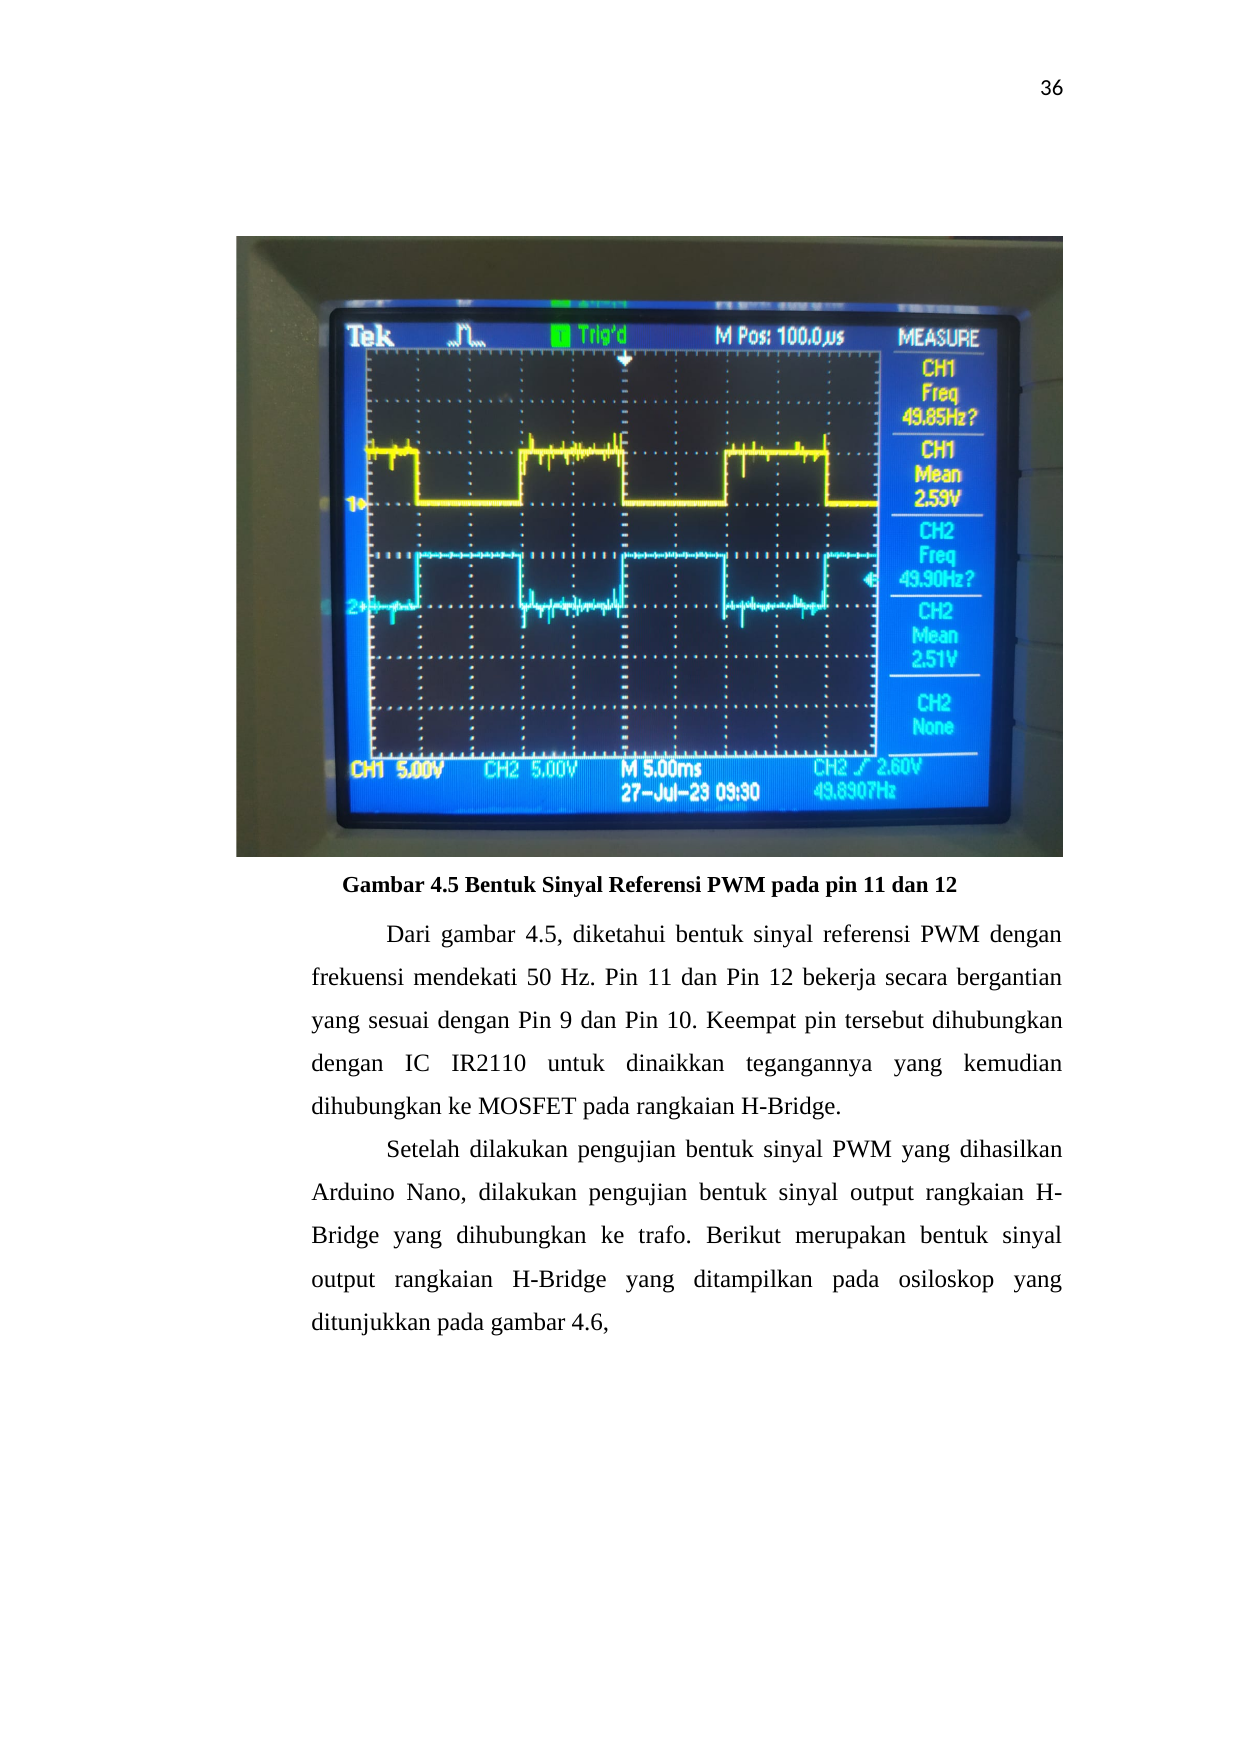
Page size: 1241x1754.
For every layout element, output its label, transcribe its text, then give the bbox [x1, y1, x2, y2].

text Setelah dilakukan pengujian bentuk sinyal PWM yang dihasilkan Arduino Nano, dilakukan pengujian bentuk sinyal output rangkaian H-Bridge yang dihubungkan ke trafo. Berikut merupakan bentuk sinyal output rangkaian H-Bridge yang ditampilkan pada osiloskop yang ditunjukkan pada gambar 4.6, [311, 1134, 1063, 1336]
picture [236, 236, 1063, 857]
text Dari gambar 4.5, diketahui bentuk sinyal referensi PWM dengan frekuensi mendekati 50 Hz. Pin 11 dan Pin 12 bekerja secara bergantian yang sesuai dengan Pin 9 dan Pin 10. Keempat pin tersebut dihubungkan dengan IC IR2110 untuk dinaikkan tegangannya yang kemudian dihubungkan ke MOSFET pada rangkaian H-Bridge. [311, 919, 1063, 1120]
